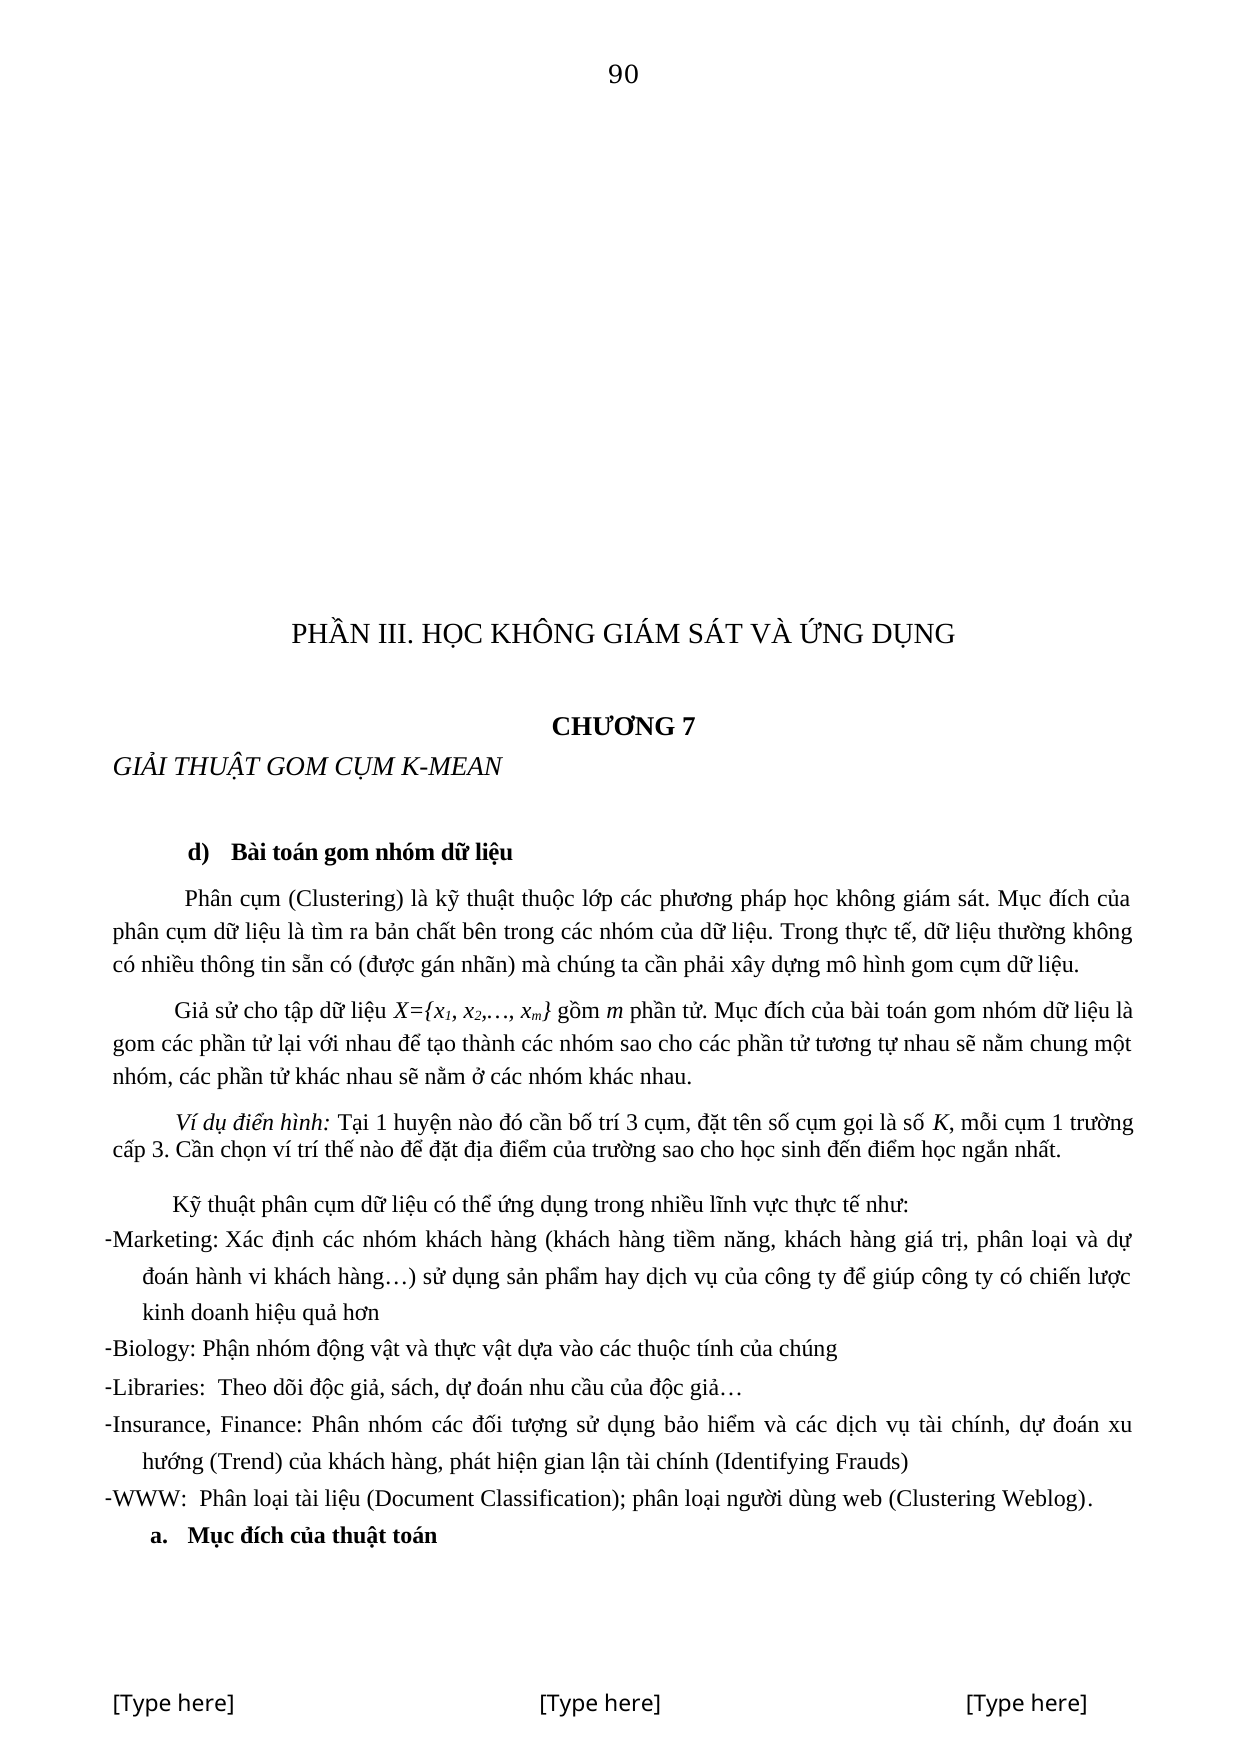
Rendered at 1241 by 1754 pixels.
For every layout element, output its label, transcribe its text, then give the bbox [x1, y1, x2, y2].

list Mục đích của thuật toán [150, 1521, 1134, 1548]
text Ví dụ điển hình: Tại 1 huyện nào đó cần bố trí 3 cụm, đặt tên số cụm gọi là số K, mỗi cụm 1 trường cấp 3. Cần chọn ví trí thế nào để đặt địa điểm của trường sao cho học sinh đến điểm học ngắn nhất. [112, 1108, 1134, 1163]
subtitle GIẢI THUẬT GOM CỤM K-MEAN [112, 750, 1134, 781]
list Libraries: Theo dõi độc giả, sách, dự đoán nhu cầu của độc giả… [104, 1372, 1134, 1401]
list Marketing: Xác định các nhóm khách hàng (khách hàng tiềm năng, khách hàng giá trị, phân loại và dự đoán hành vi khách hàng…) sử dụng sản phẩm hay dịch vụ của công ty để giúp công ty có chiến lược kinh doanh hiệu quả hơn [104, 1224, 1134, 1325]
text Giả sử cho tập dữ liệu X={x1, x2,…, xm} gồm m phần tử. Mục đích của bài toán gom nhóm dữ liệu là gom các phần tử lại với nhau để tạo thành các nhóm sao cho các phần tử tương tự nhau sẽ nằm chung một nhóm, các phần tử khác nhau sẽ nằm ở các nhóm khác nhau. [112, 996, 1134, 1090]
text Kỹ thuật phân cụm dữ liệu có thể ứng dụng trong nhiều lĩnh vực thực tế như: [112, 1191, 1134, 1218]
list WWW: Phân loại tài liệu (Document Classification); phân loại người dùng web (Clustering Weblog). [104, 1483, 1134, 1512]
text CHƯƠNG 7 [112, 710, 1134, 741]
text Phân cụm (Clustering) là kỹ thuật thuộc lớp các phương pháp học không giám sát. Mục đích của phân cụm dữ liệu là tìm ra bản chất bên trong các nhóm của dữ liệu. Trong thực tế, dữ liệu thường không có nhiều thông tin sẵn có (được gán nhãn) mà chúng ta cần phải xây dựng mô hình gom cụm dữ liệu. [112, 884, 1134, 978]
list Insurance, Finance: Phân nhóm các đối tượng sử dụng bảo hiểm và các dịch vụ tài chính, dự đoán xu hướng (Trend) của khách hàng, phát hiện gian lận tài chính (Identifying Frauds) [104, 1409, 1134, 1475]
text PHẦN III. HỌC KHÔNG GIÁM SÁT VÀ ỨNG DỤNG [112, 616, 1134, 650]
subtitle Bài toán gom nhóm dữ liệu [187, 837, 1134, 866]
list Biology: Phận nhóm động vật và thực vật dựa vào các thuộc tính của chúng [104, 1333, 1134, 1363]
